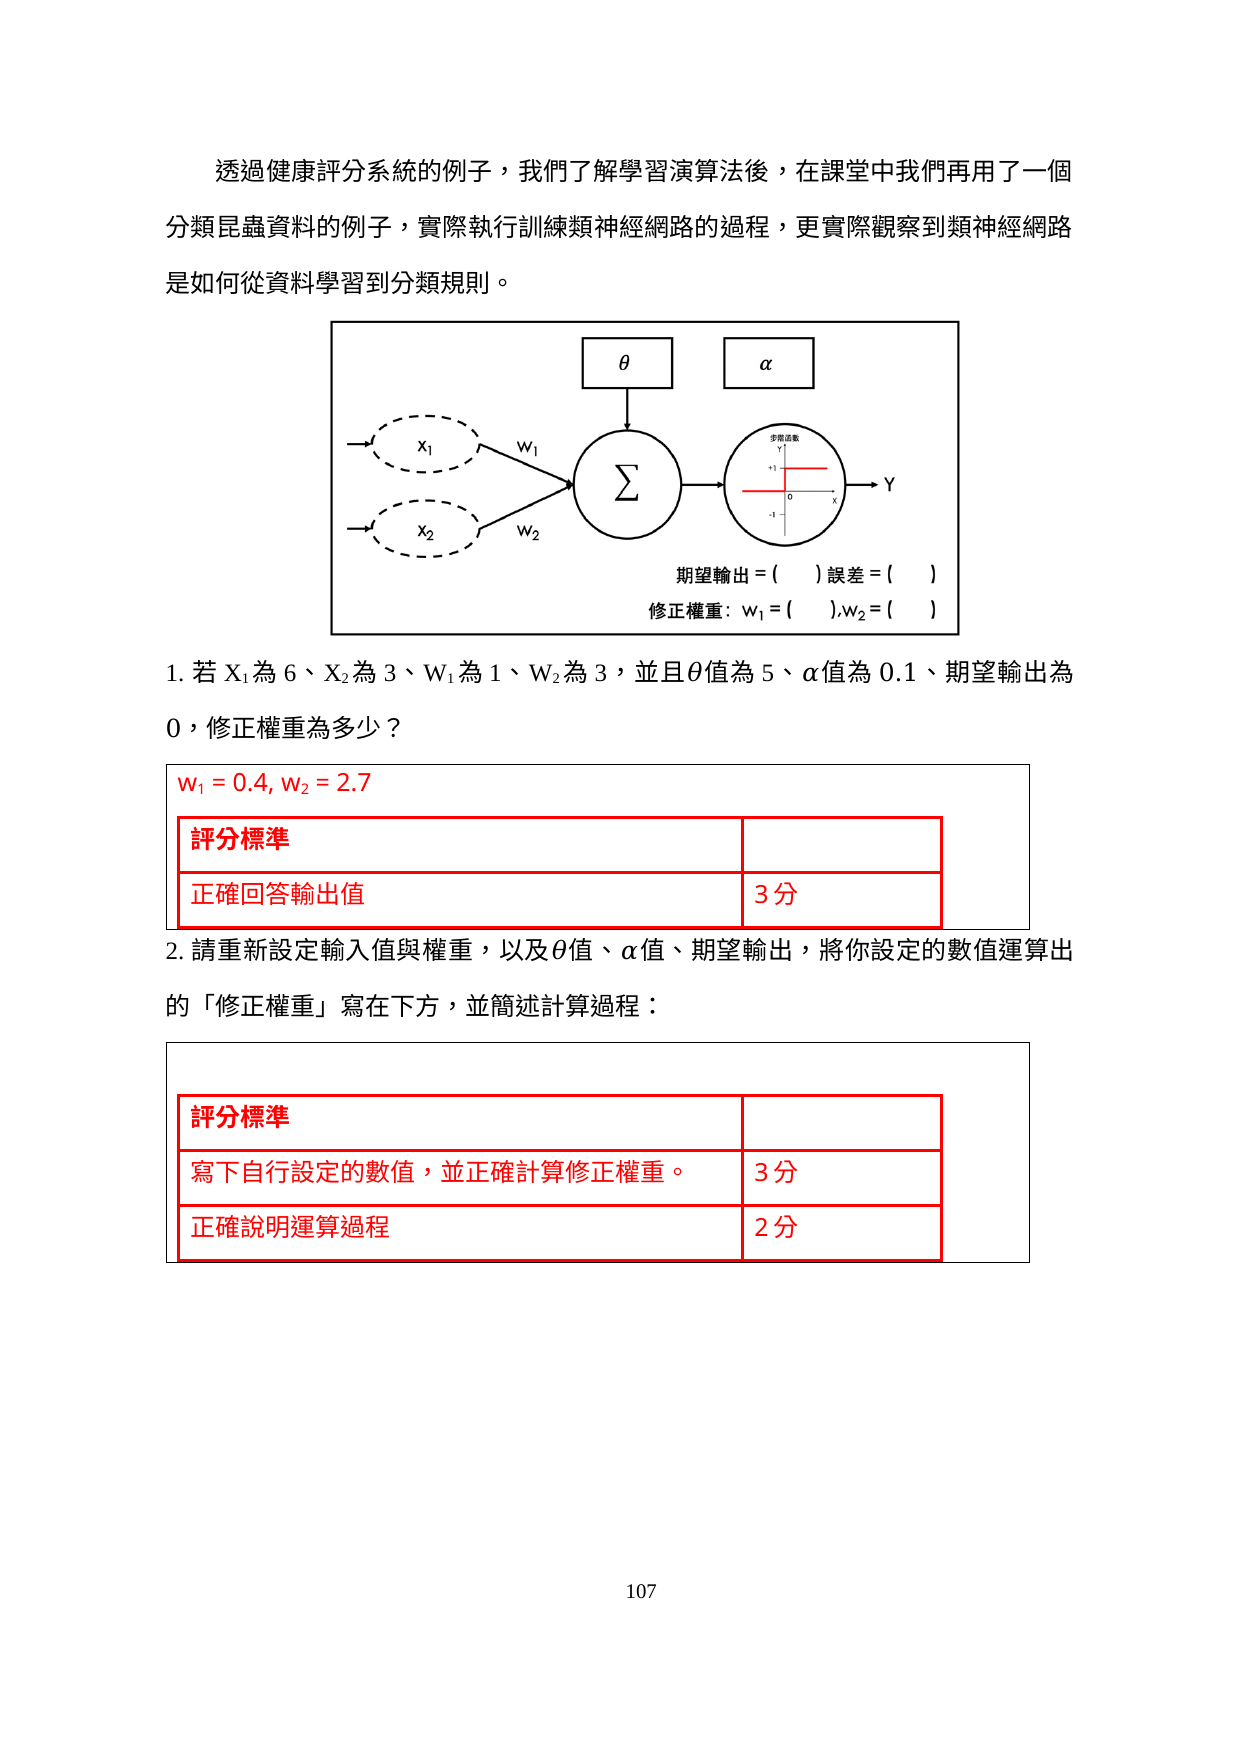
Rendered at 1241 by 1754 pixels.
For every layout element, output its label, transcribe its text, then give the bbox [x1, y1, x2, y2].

picture [328, 318, 962, 638]
text 1. 若X1為6、X2為3、W1為1、W2為3，並且𝜃值為5、𝛼值為0.1、期望輸出為0，修正權重為多少？ [165, 652, 1075, 746]
table_header [167, 1043, 1029, 1262]
table_header w1 = 0.4, w2 = 2.7 [167, 765, 1029, 929]
text 透過健康評分系統的例子，我們了解學習演算法後，在課堂中我們再用了一個分類昆蟲資料的例子，實際執行訓練類神經網路的過程，更實際觀察到類神經網路是如何從資料學習到分類規則。 [165, 151, 1075, 301]
text 2. 請重新設定輸入值與權重，以及𝜃值、𝛼值、期望輸出，將你設定的數值運算出的「修正權重」寫在下方，並簡述計算過程： [165, 930, 1075, 1024]
